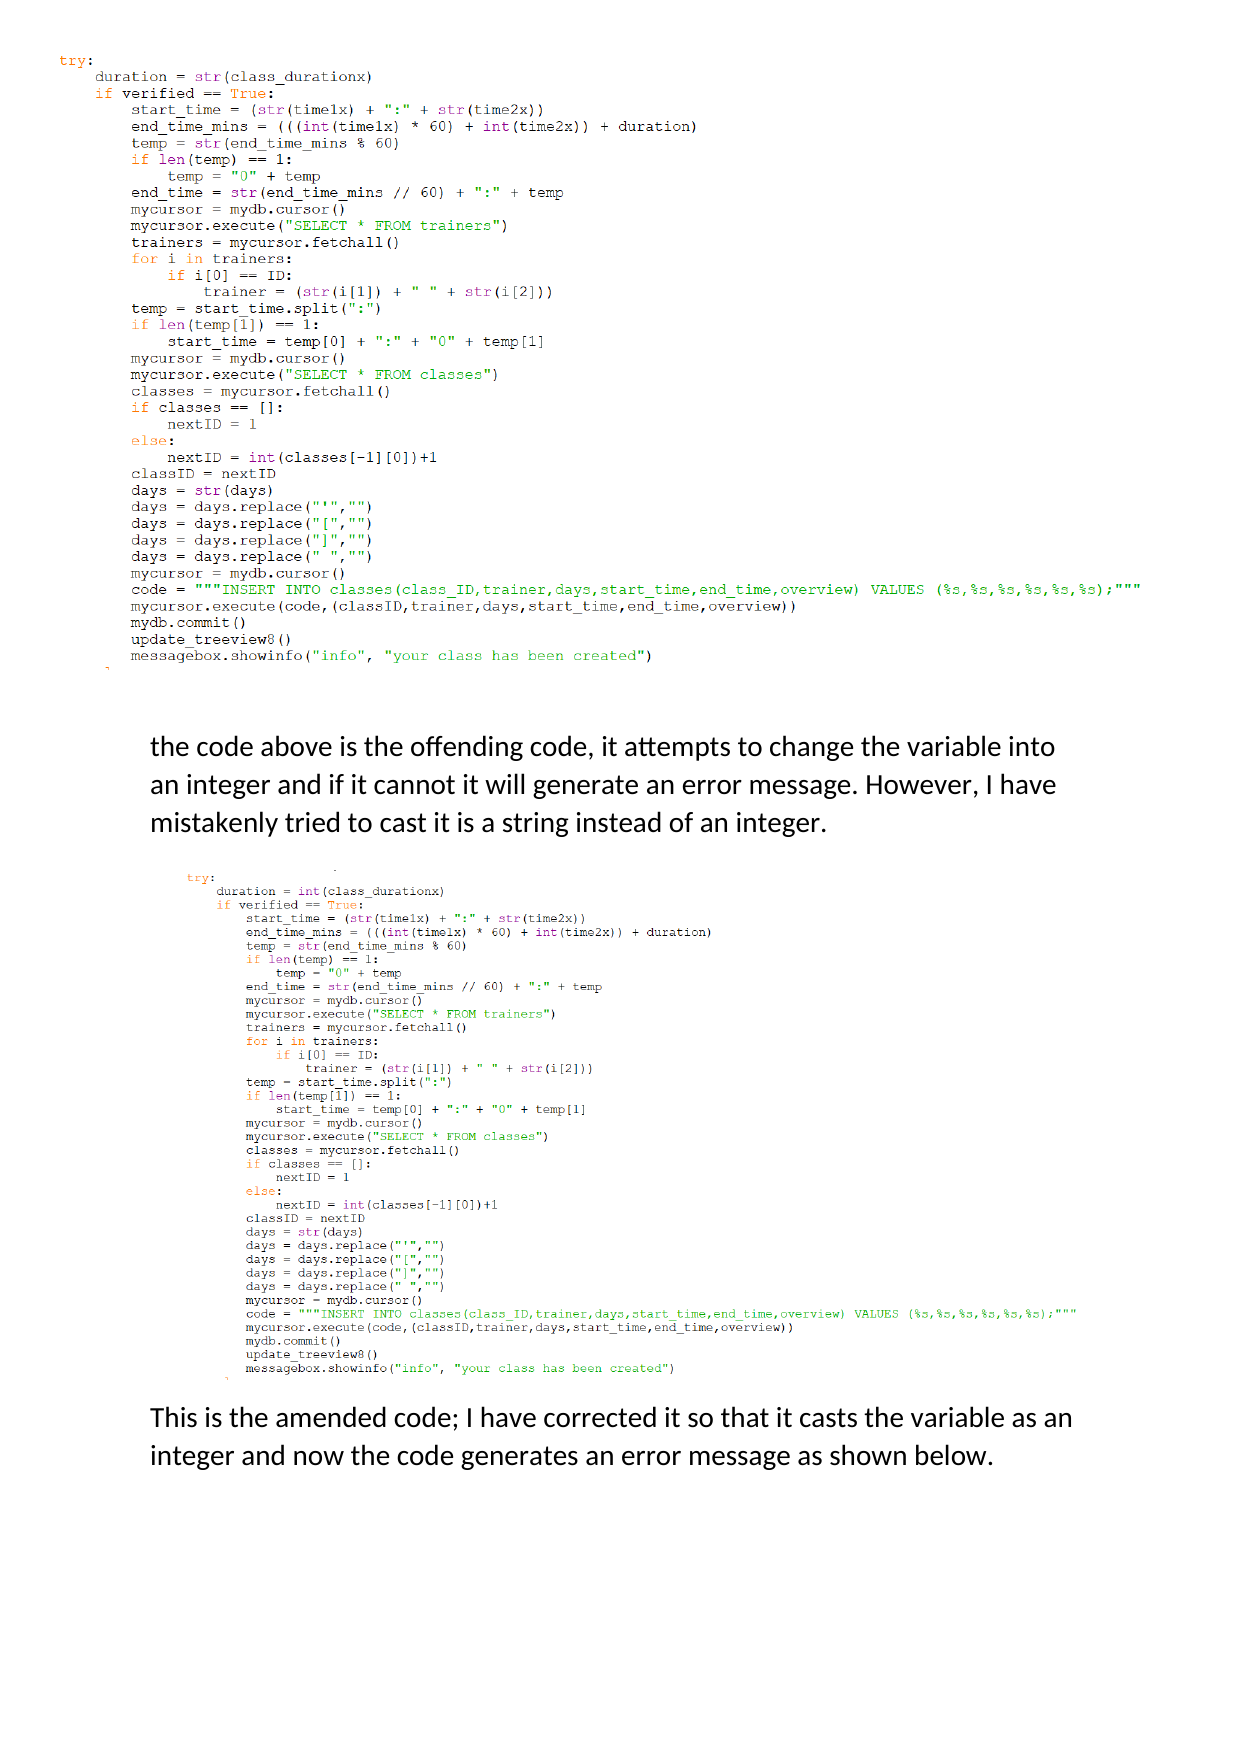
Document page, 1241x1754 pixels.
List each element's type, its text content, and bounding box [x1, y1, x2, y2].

text the code above is the offending code, it attempts to change the variable into an integer and if it cannot it will generate an error message. However, I have mistakenly tried to cast it is a string instead of an integer. [150, 728, 1090, 840]
picture [52, 53, 1175, 670]
picture [185, 870, 1104, 1380]
